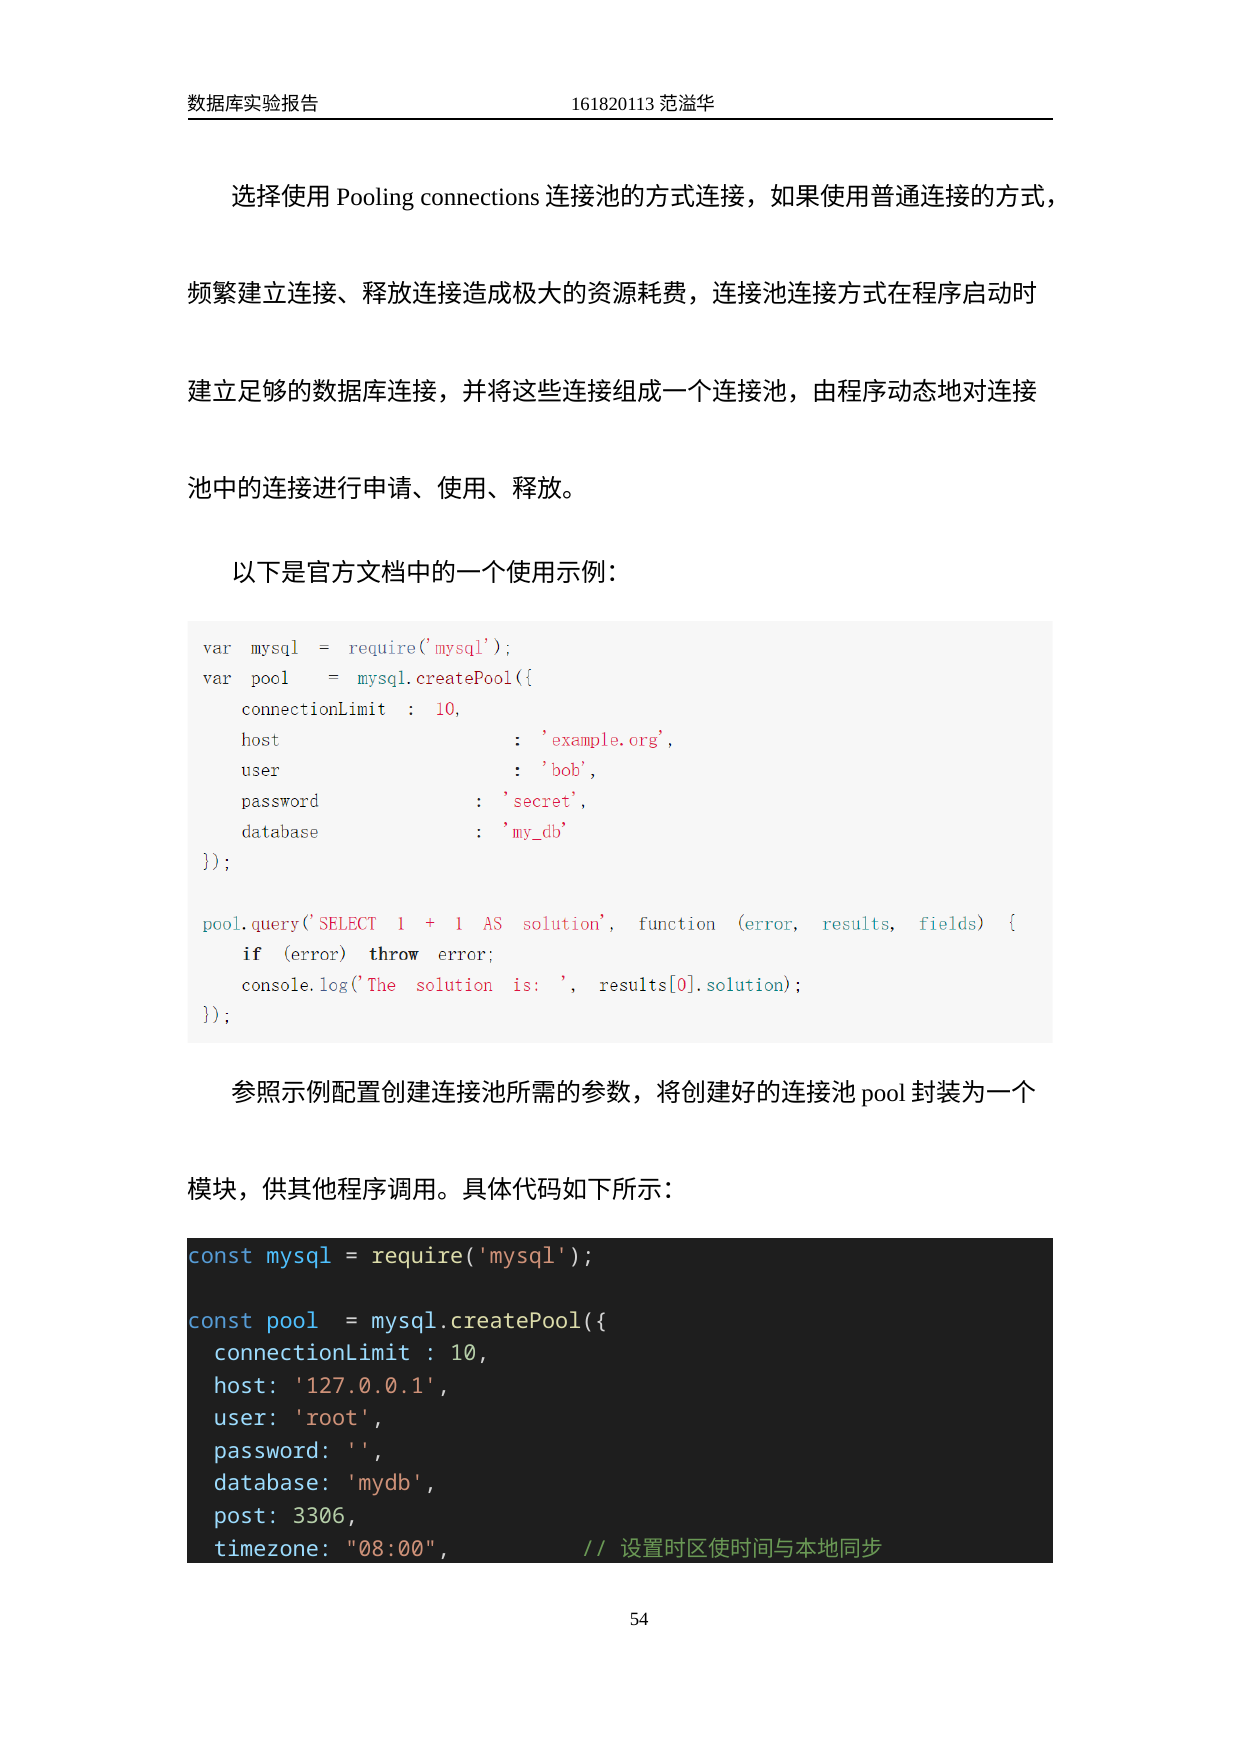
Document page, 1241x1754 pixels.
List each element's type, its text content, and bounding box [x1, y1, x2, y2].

text 参照示例配置创建连接池所需的参数，将创建好的连接池pool封装为一个模块，供其他程序调用。具体代码如下所示： [187, 1058, 1053, 1220]
text const mysql = require('mysql'); [187, 1238, 1053, 1271]
text timezone: "08:00", // 设置时区使时间与本地同步 [187, 1531, 1053, 1563]
text connectionLimit : 10, [187, 1336, 1053, 1368]
text password: '', [187, 1433, 1053, 1466]
picture [187, 621, 1053, 1043]
text user: 'root', [187, 1401, 1053, 1433]
text 选择使用Pooling connections连接池的方式连接，如果使用普通连接的方式，频繁建立连接、释放连接造成极大的资源耗费，连接池连接方式在程序启动时建立足够的数据库连接，并将这些连接组成一个连接池，由程序动态地对连接池中的连接进行申请、使用、释放。 [187, 162, 1053, 519]
text post: 3306, [187, 1498, 1053, 1531]
text database: 'mydb', [187, 1466, 1053, 1498]
text host: '127.0.0.1', [187, 1368, 1053, 1401]
text 以下是官方文档中的一个使用示例： [187, 538, 1053, 603]
text const pool = mysql.createPool({ [187, 1303, 1053, 1336]
